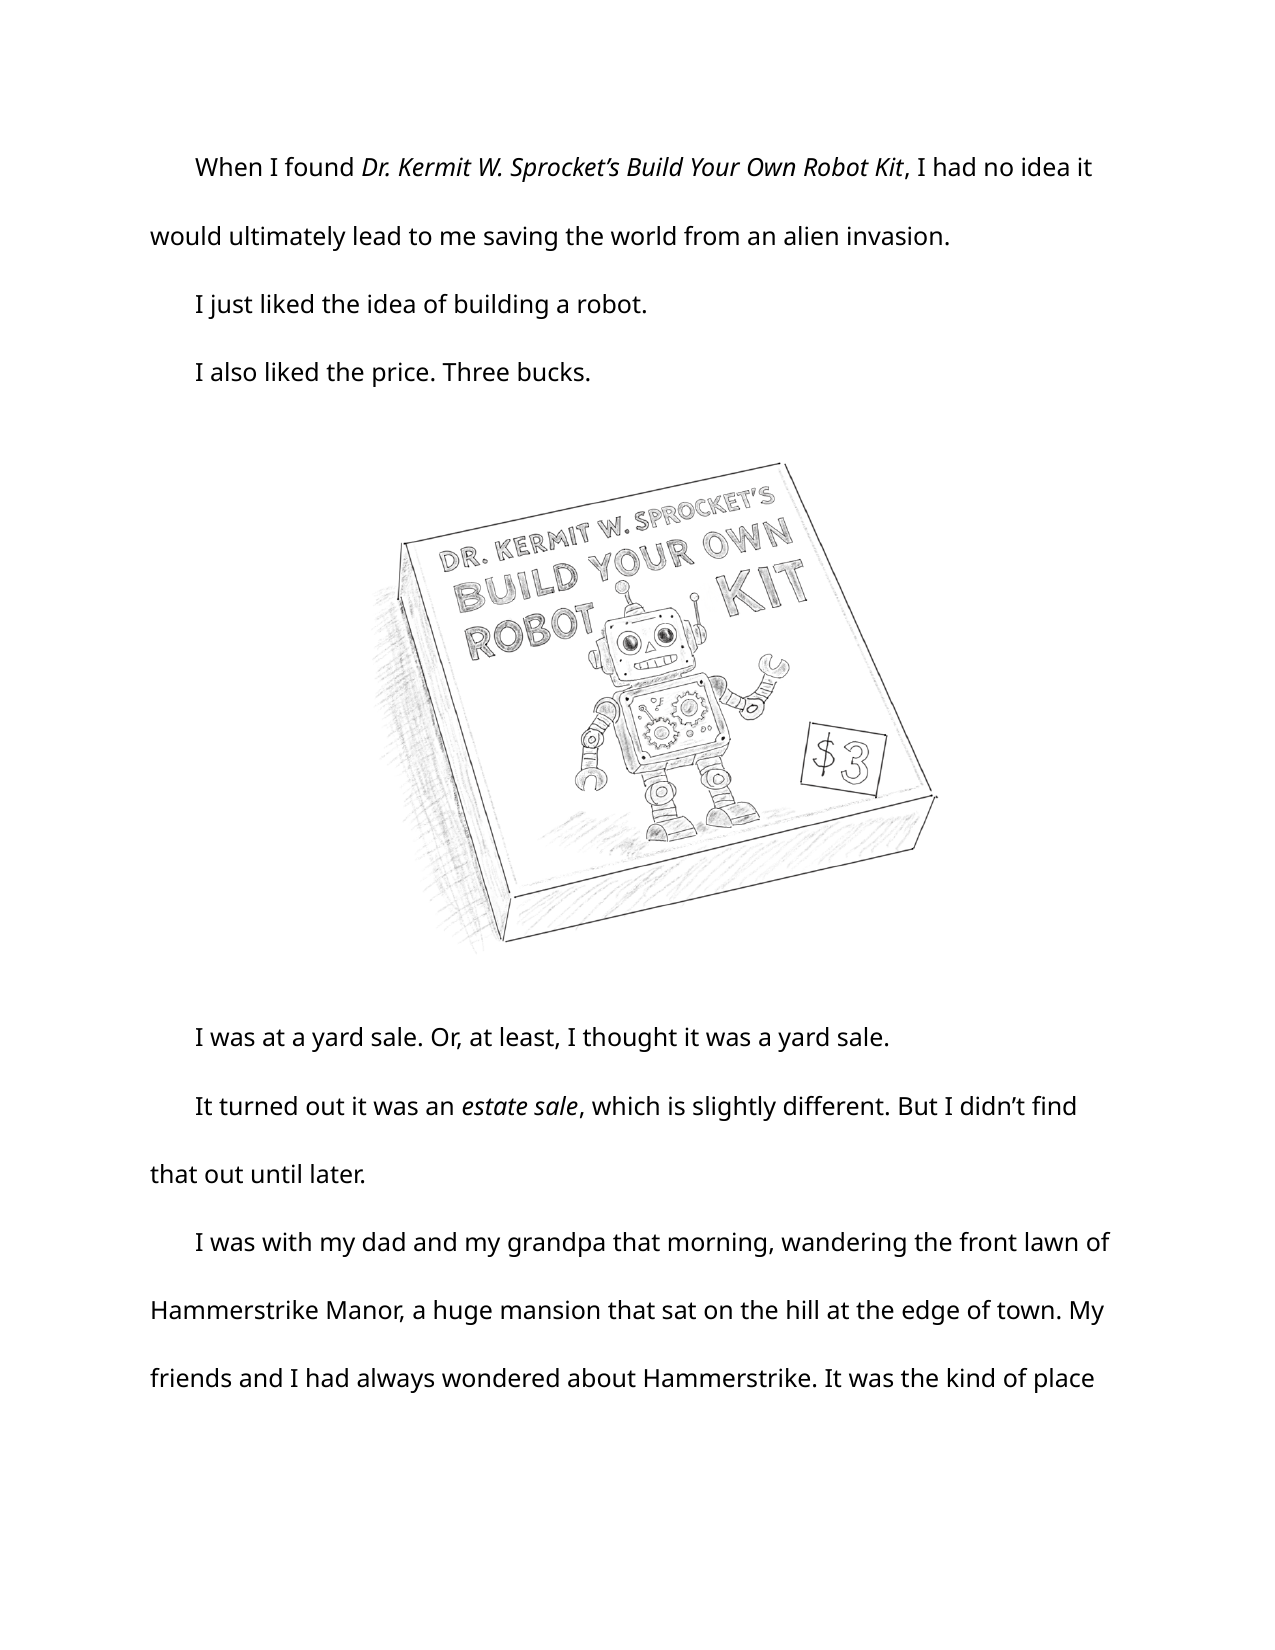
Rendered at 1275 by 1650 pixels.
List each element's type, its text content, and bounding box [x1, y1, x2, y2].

text I also liked the price. Three bucks. [150, 354, 1125, 388]
picture [369, 422, 951, 986]
text It turned out it was an estate sale, which is slightly different. But I didn’t find that out until later. [150, 1088, 1125, 1190]
text When I found Dr. Kermit W. Sprocket’s Build Your Own Robot Kit, I had no idea it would ultimately lead to me saving the world from an alien invasion. [150, 150, 1125, 252]
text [150, 1224, 1125, 1395]
text I was at a yard sale. Or, at least, I thought it was a yard sale. [150, 1020, 1125, 1054]
text I just liked the idea of building a robot. [150, 286, 1125, 320]
